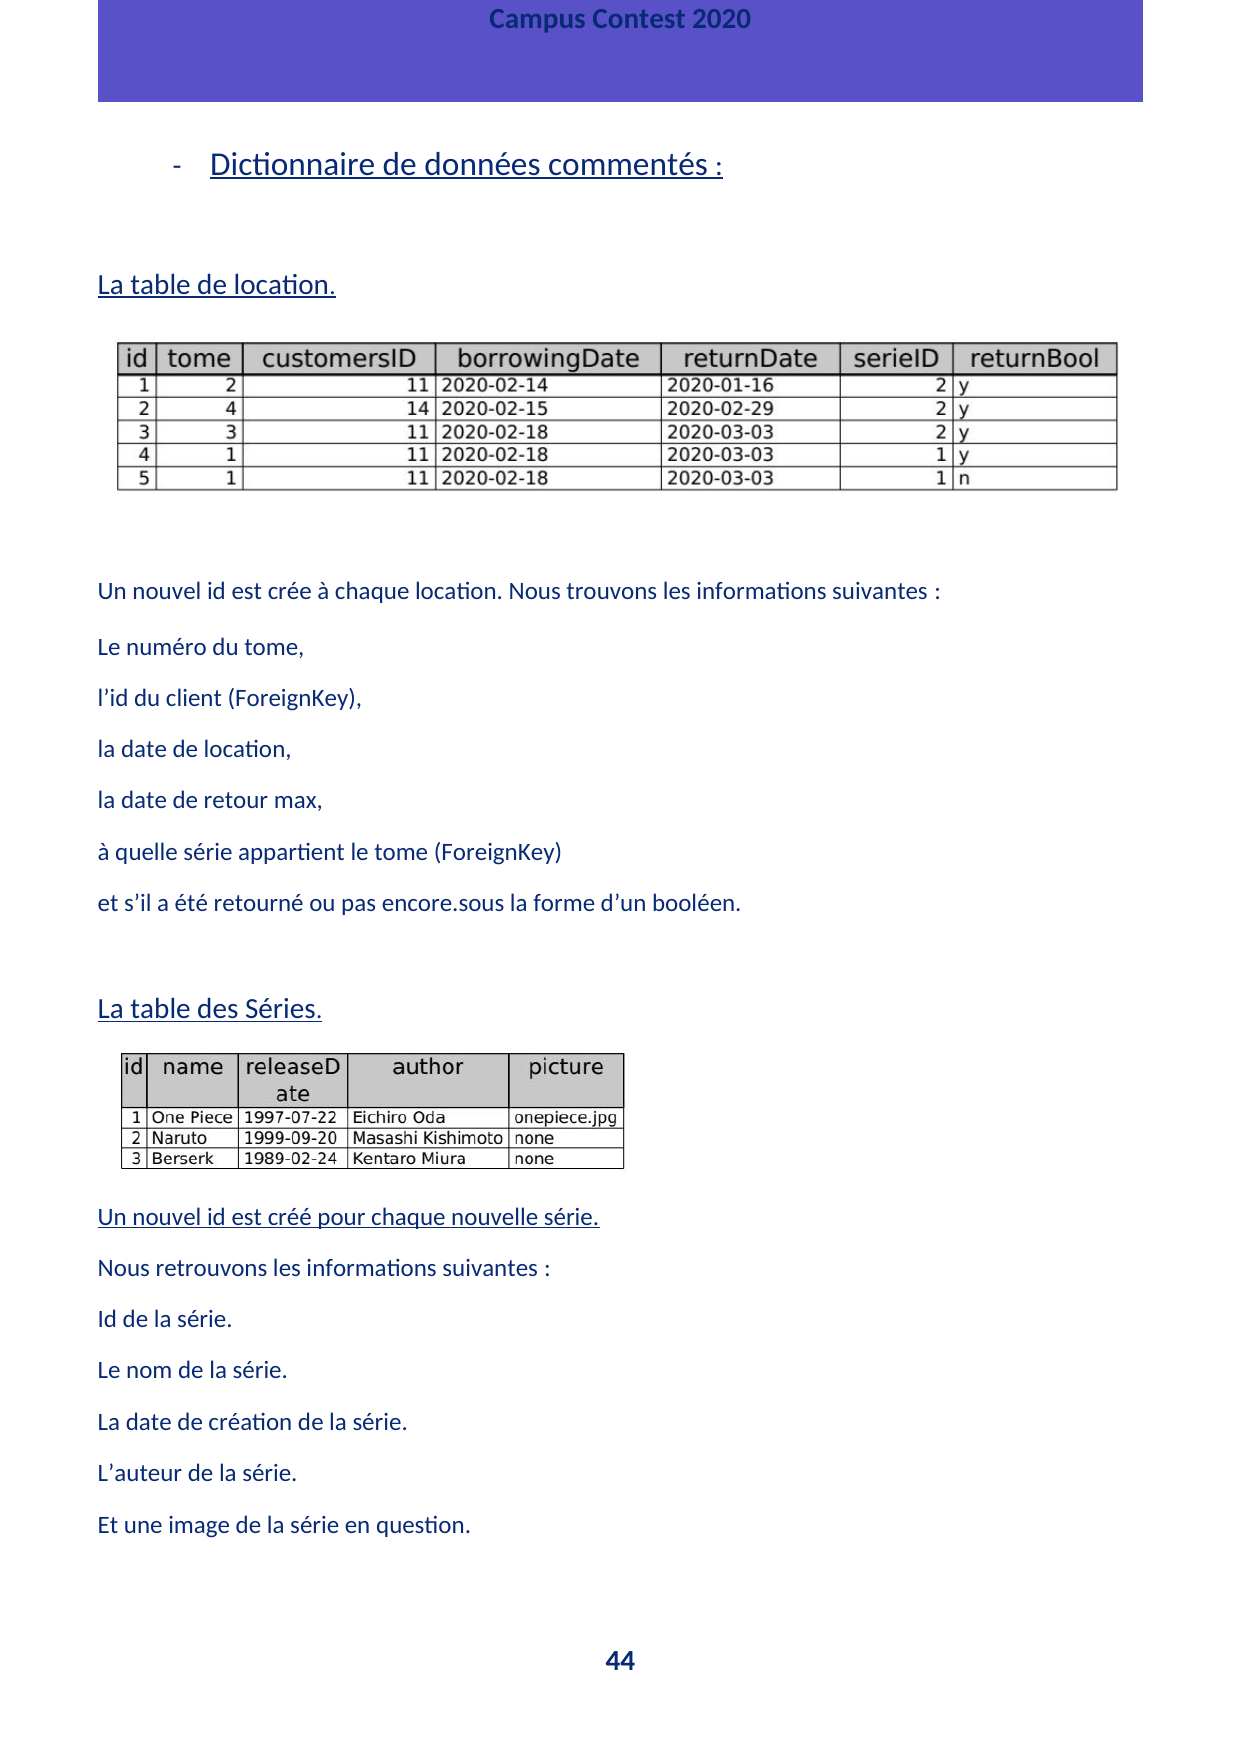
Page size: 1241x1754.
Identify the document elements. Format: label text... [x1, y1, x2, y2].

text Un nouvel id est crée à chaque location. Nous trouvons les informations suivantes : [97, 575, 1143, 605]
text La date de création de la série. [97, 1406, 1143, 1437]
text Le nom de la série. [97, 1355, 1143, 1385]
text la date de retour max, [97, 785, 1143, 815]
text et s’il a été retourné ou pas encore.sous la forme d’un booléen. [97, 887, 1143, 918]
text Et une image de la série en question. [97, 1509, 1143, 1539]
text Nous retrouvons les informations suivantes : [97, 1252, 1143, 1282]
text l’id du client (ForeignKey), [97, 682, 1143, 712]
text à quelle série appartient le tome (ForeignKey) [97, 836, 1143, 867]
text La table des Séries. [97, 990, 1143, 1026]
text Le numéro du tome, [97, 631, 1143, 661]
text La table de location. [97, 266, 1143, 302]
list Dictionnaire de données commentés : [172, 142, 1143, 183]
text la date de location, [97, 733, 1143, 764]
picture [97, 1041, 642, 1204]
picture [97, 322, 1143, 523]
text L’auteur de la série. [97, 1457, 1143, 1488]
text Id de la série. [97, 1303, 1143, 1334]
text Un nouvel id est créé pour chaque nouvelle série. [97, 1201, 1143, 1231]
